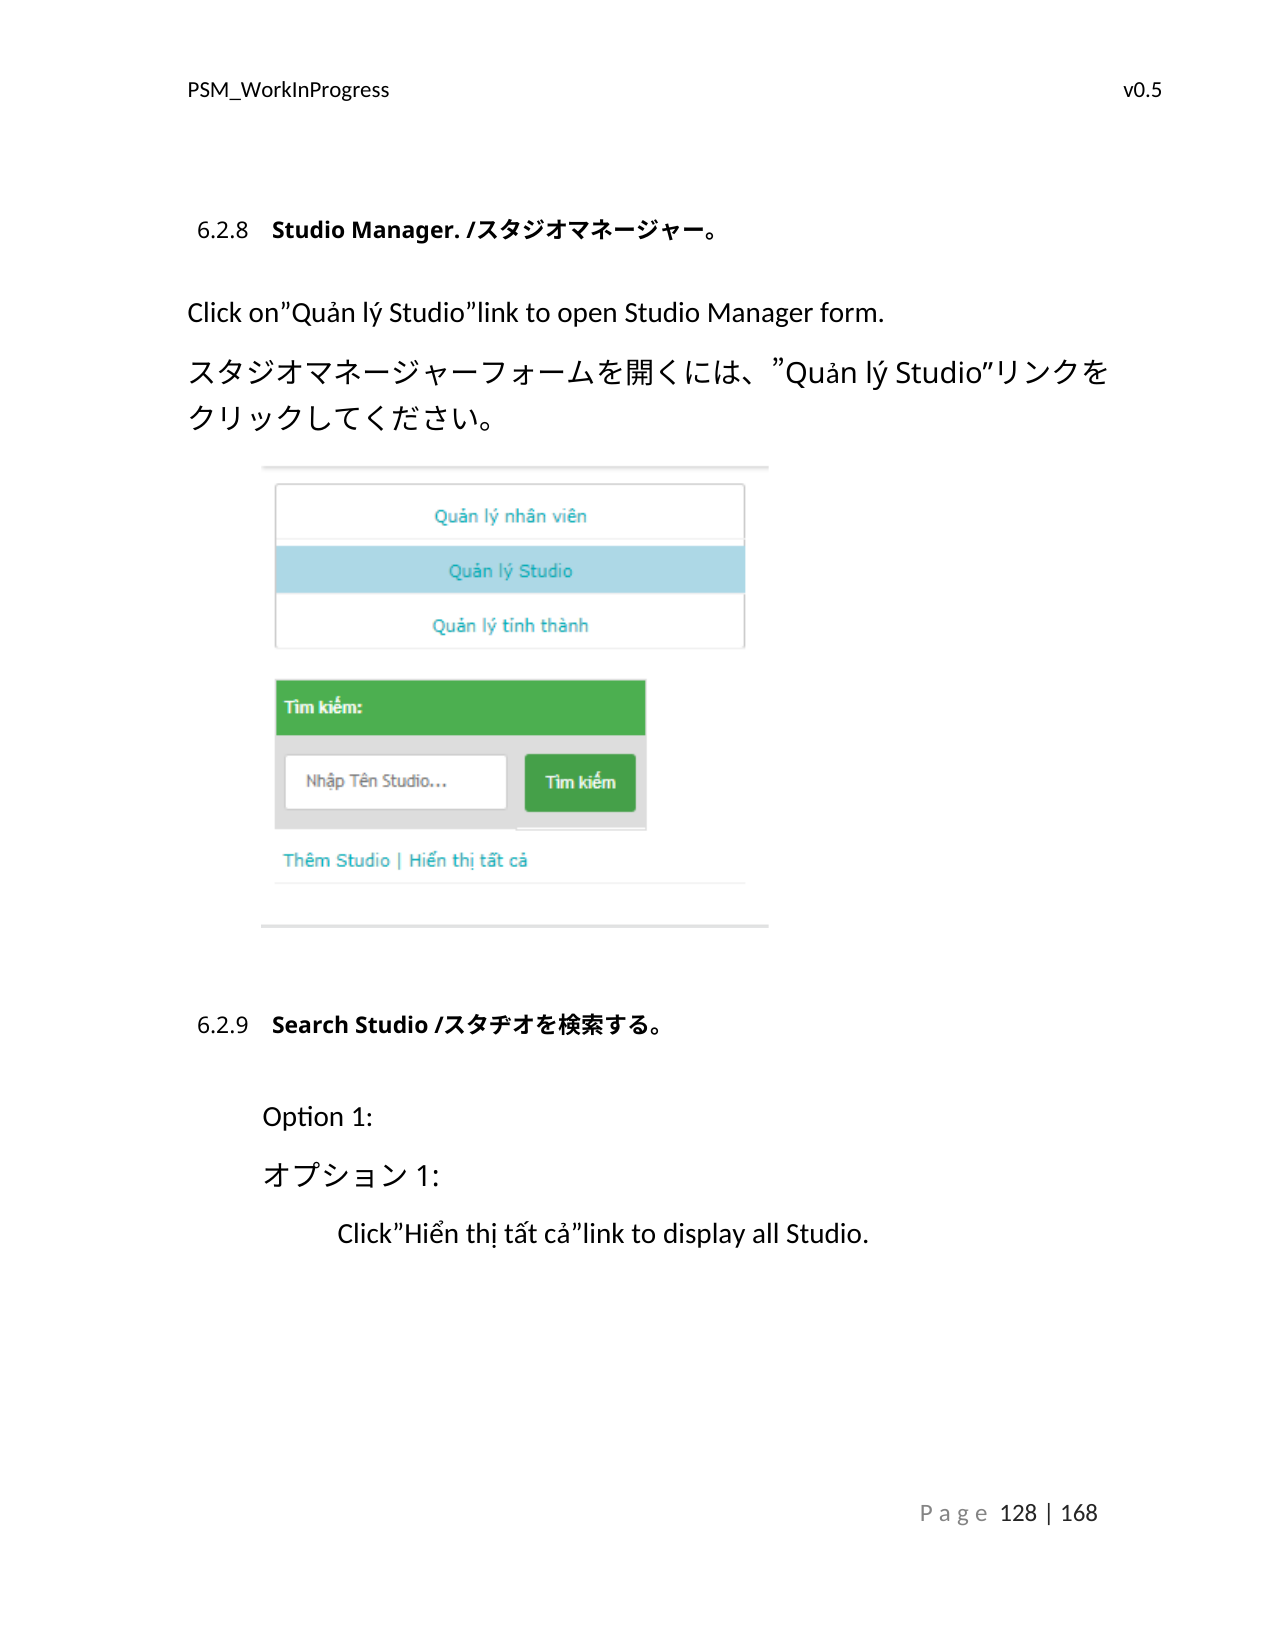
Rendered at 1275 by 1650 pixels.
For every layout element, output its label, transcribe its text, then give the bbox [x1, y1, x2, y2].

text Option 1: [187, 1098, 1125, 1133]
text Click”Hiển thị tất cả”link to display all Studio. [262, 1215, 1125, 1251]
text オプション 1: [187, 1153, 1125, 1195]
subtitle Studio Manager. /スタジオマネージャー。 [197, 212, 1125, 245]
picture [261, 457, 769, 928]
subtitle Search Studio /スタヂオを検索する。 [197, 1007, 1125, 1040]
text Click on”Quản lý Studio”link to open Studio Manager form. [187, 294, 1125, 330]
text スタジオマネージャーフォームを開くには、”Quản lý Studio”リンクをクリックしてください。 [187, 350, 1125, 438]
